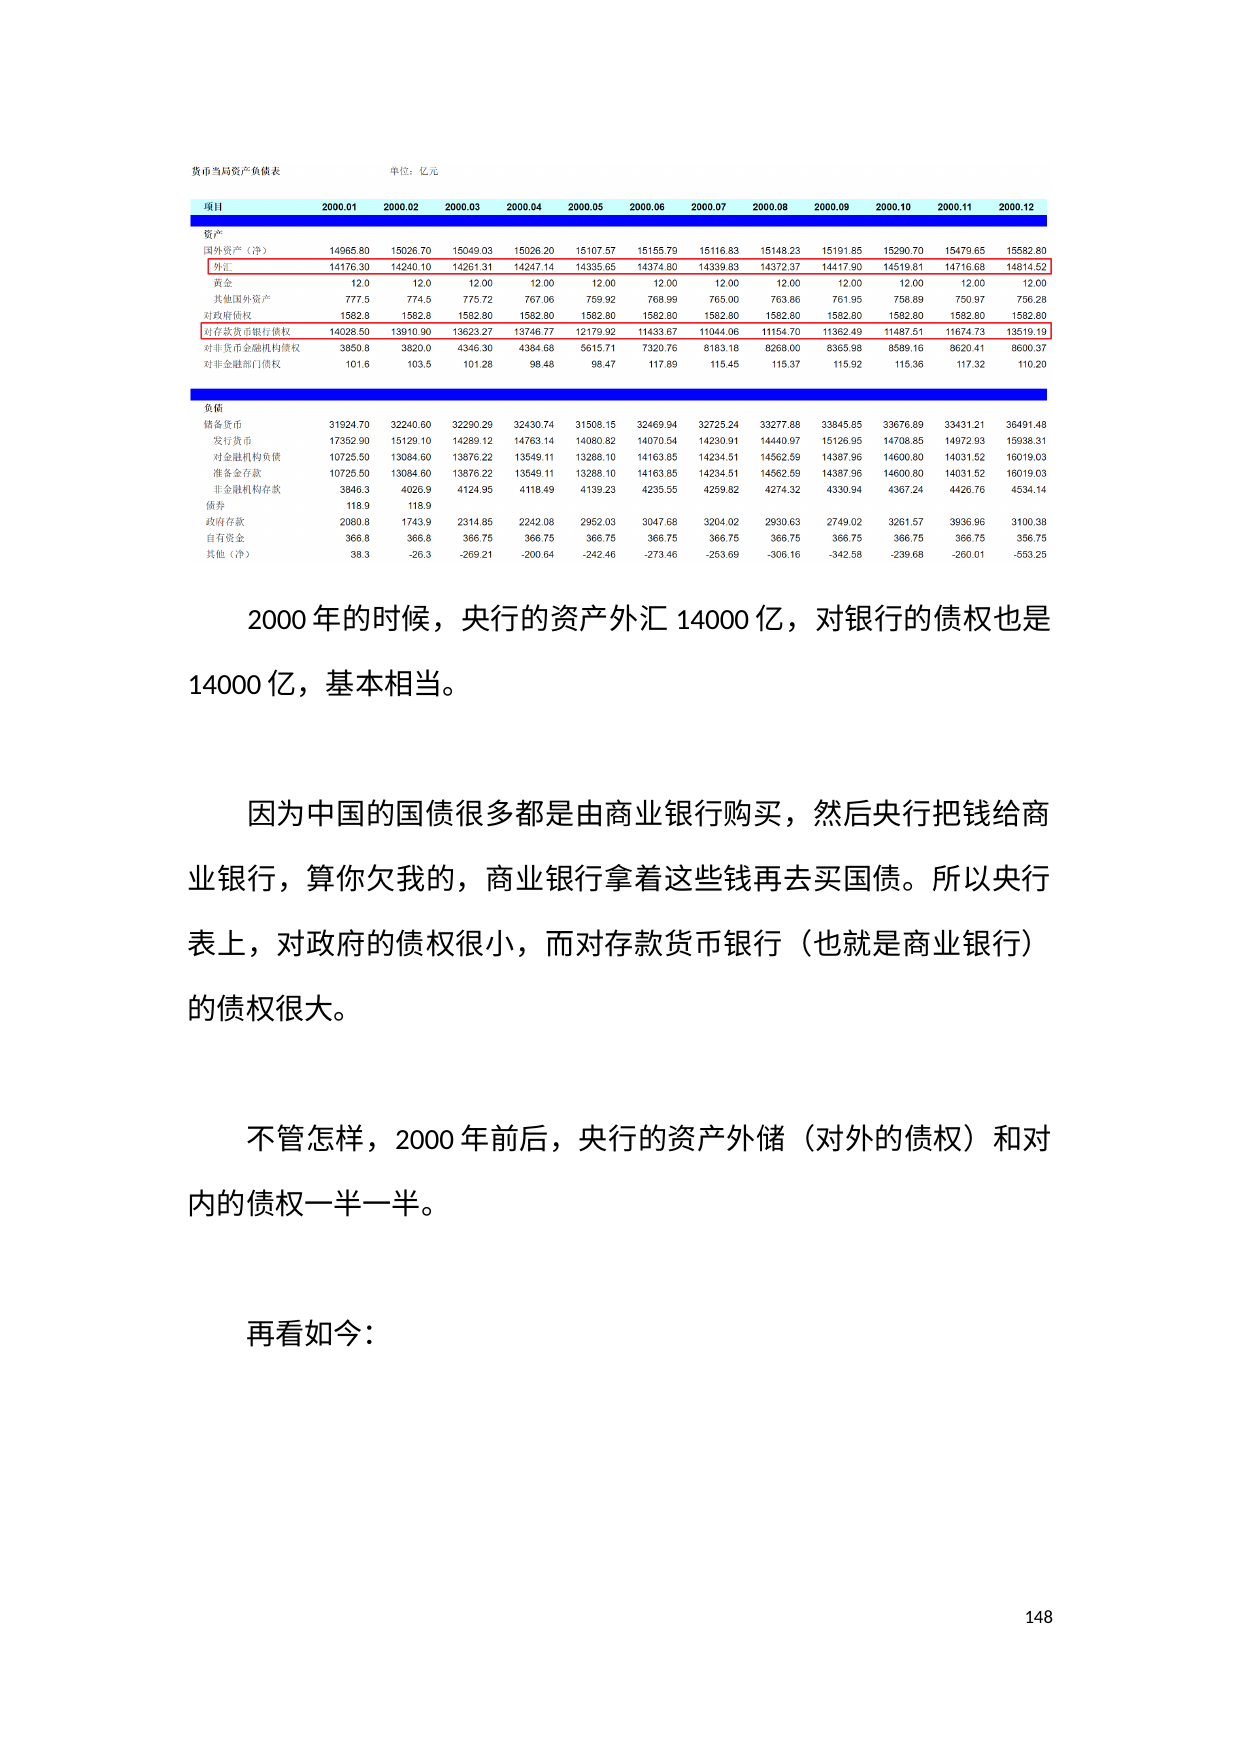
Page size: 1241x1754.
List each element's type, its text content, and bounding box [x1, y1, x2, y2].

text 不管怎样，2000年前后，央行的资产外储（对外的债权）和对内的债权一半一半。 [187, 1104, 1053, 1234]
picture [187, 162, 1053, 564]
text 再看如今： [187, 1299, 1053, 1364]
text 2000年的时候，央行的资产外汇14000亿，对银行的债权也是14000亿，基本相当。 [187, 584, 1053, 714]
text 因为中国的国债很多都是由商业银行购买，然后央行把钱给商业银行，算你欠我的，商业银行拿着这些钱再去买国债。所以央行表上，对政府的债权很小，而对存款货币银行（也就是商业银行）的债权很大。 [187, 779, 1053, 1039]
